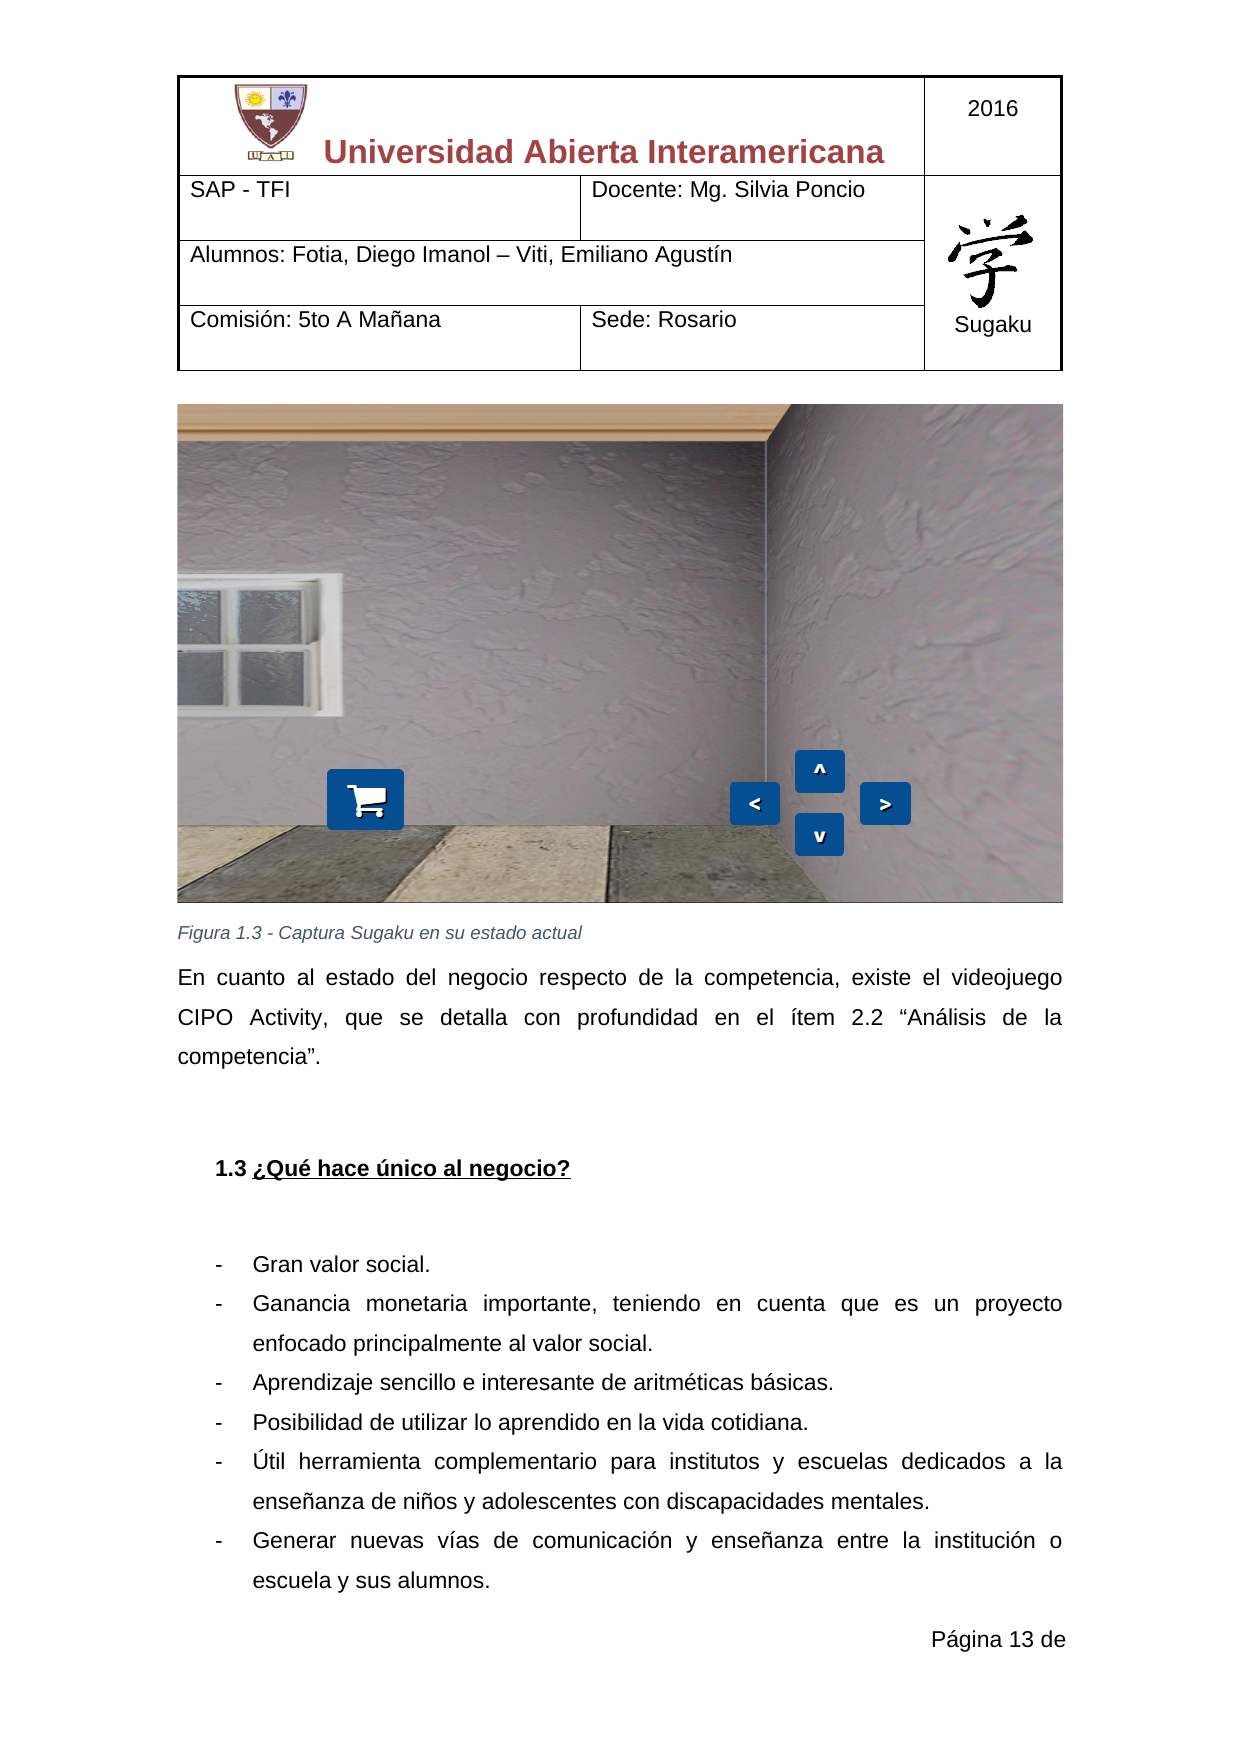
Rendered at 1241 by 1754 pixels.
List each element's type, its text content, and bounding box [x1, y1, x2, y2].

list Ganancia monetaria importante, teniendo en cuenta que es un proyecto enfocado principalmente al valor social. [215, 1290, 1063, 1356]
list Gran valor social. [215, 1251, 1063, 1277]
picture [942, 208, 1044, 311]
text Figura 1.3 - Captura Sugaku en su estado actual [177, 922, 1063, 943]
list Aprendizaje sencillo e interesante de aritméticas básicas. [215, 1369, 1063, 1396]
list Generar nuevas vías de comunicación y enseñanza entre la institución o escuela y sus alumnos. [215, 1527, 1063, 1593]
picture [218, 78, 324, 164]
picture [177, 404, 1064, 903]
subtitle ¿Qué hace único al negocio? [215, 1155, 1063, 1182]
list Posibilidad de utilizar lo aprendido en la vida cotidiana. [215, 1409, 1063, 1435]
text En cuanto al estado del negocio respecto de la competencia, existe el videojuego CIPO Activity, que se detalla con profundidad en el ítem 2.2 “Análisis de la competencia”. [177, 964, 1063, 1069]
list Útil herramienta complementario para institutos y escuelas dedicados a la enseñanza de niños y adolescentes con discapacidades mentales. [215, 1448, 1063, 1514]
